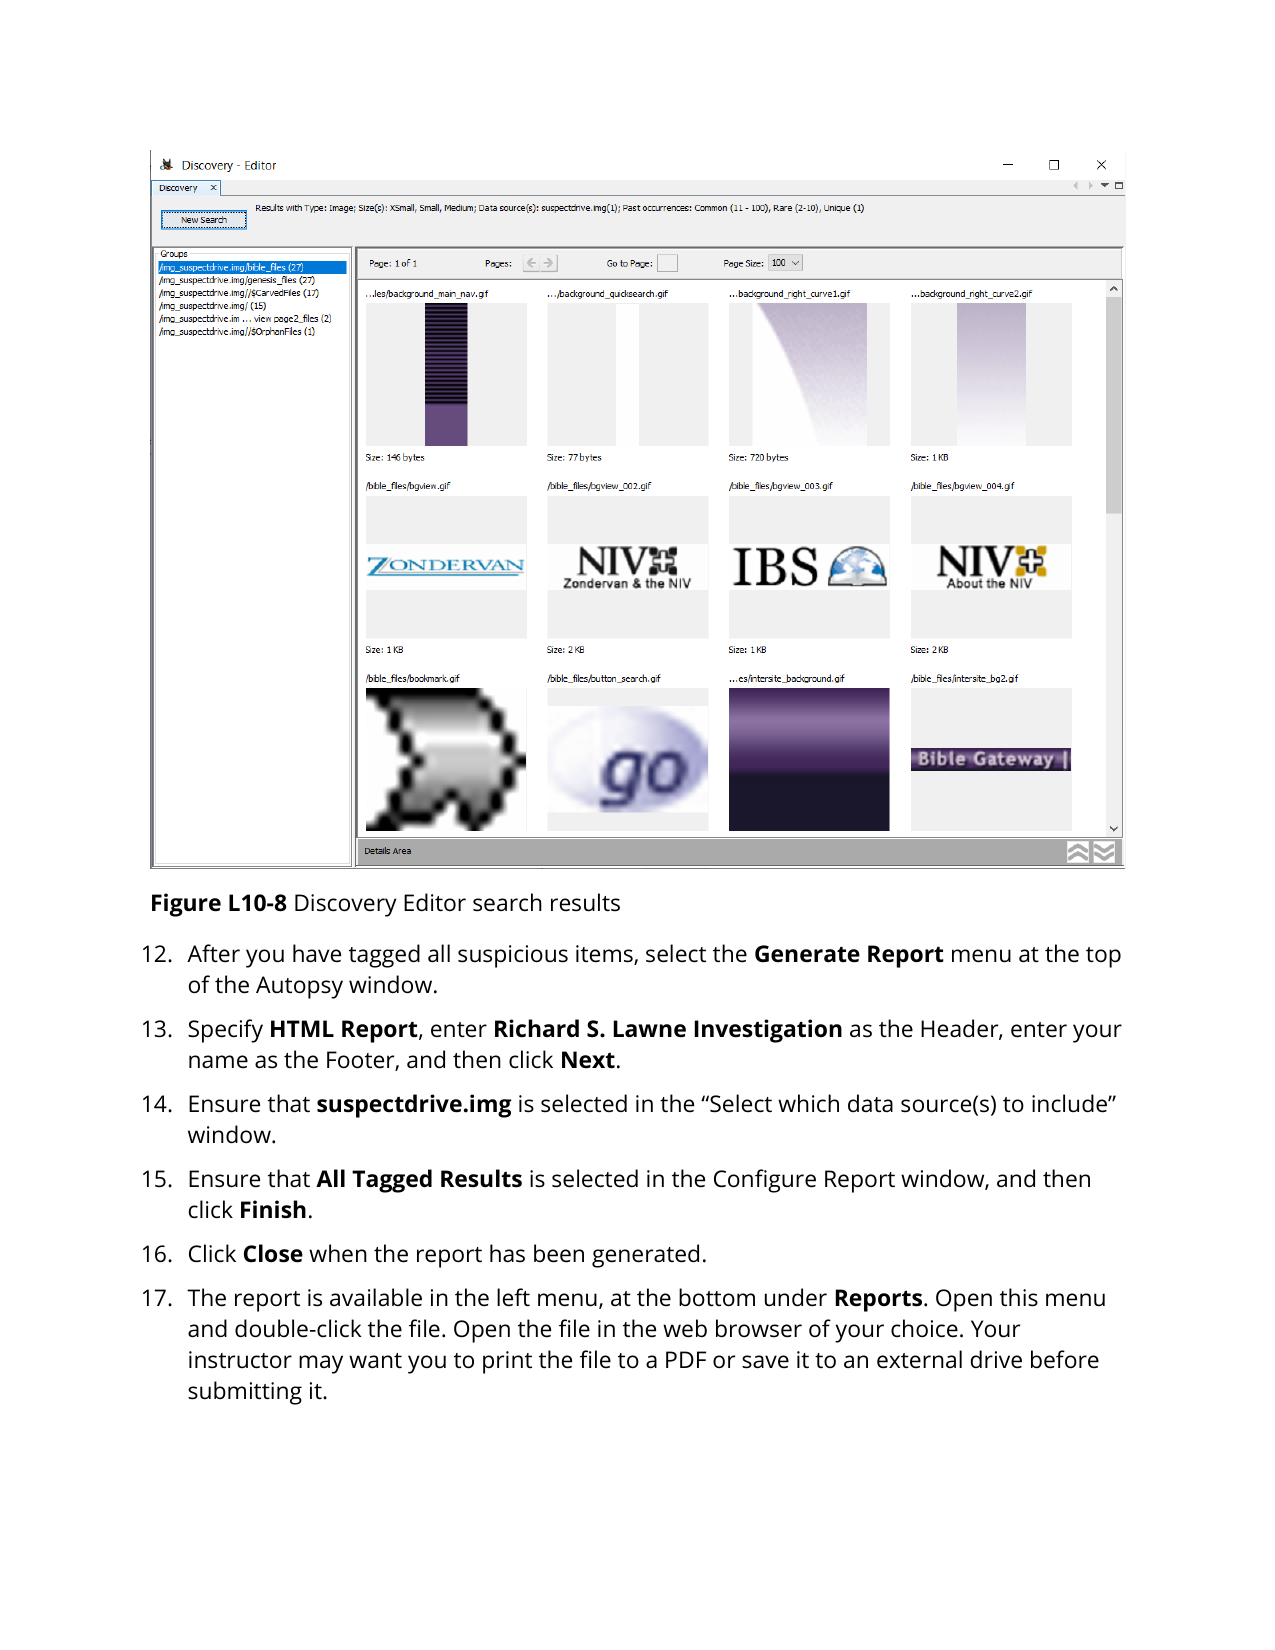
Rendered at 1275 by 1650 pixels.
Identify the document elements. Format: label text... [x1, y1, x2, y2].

list Click Close when the report has been generated. [141, 1238, 1125, 1269]
picture [150, 150, 1125, 869]
list The report is available in the left menu, at the bottom under Reports. Open this menu and double-click the file. Open the file in the web browser of your choice. Your instructor may want you to print the file to a PDF or save it to an external drive before submitting it. [141, 1282, 1125, 1407]
list Specify HTML Report, enter Richard S. Lawne Investigation as the Header, enter your name as the Footer, and then click Next. [141, 1013, 1125, 1075]
text Figure L10-8 Discovery Editor search results [150, 887, 1125, 919]
list Ensure that suspectdrive.img is selected in the “Select which data source(s) to include” window. [141, 1088, 1125, 1150]
list After you have tagged all suspicious items, select the Generate Report menu at the top of the Autopsy window. [141, 938, 1125, 1000]
list Ensure that All Tagged Results is selected in the Configure Report window, and then click Finish. [141, 1163, 1125, 1225]
